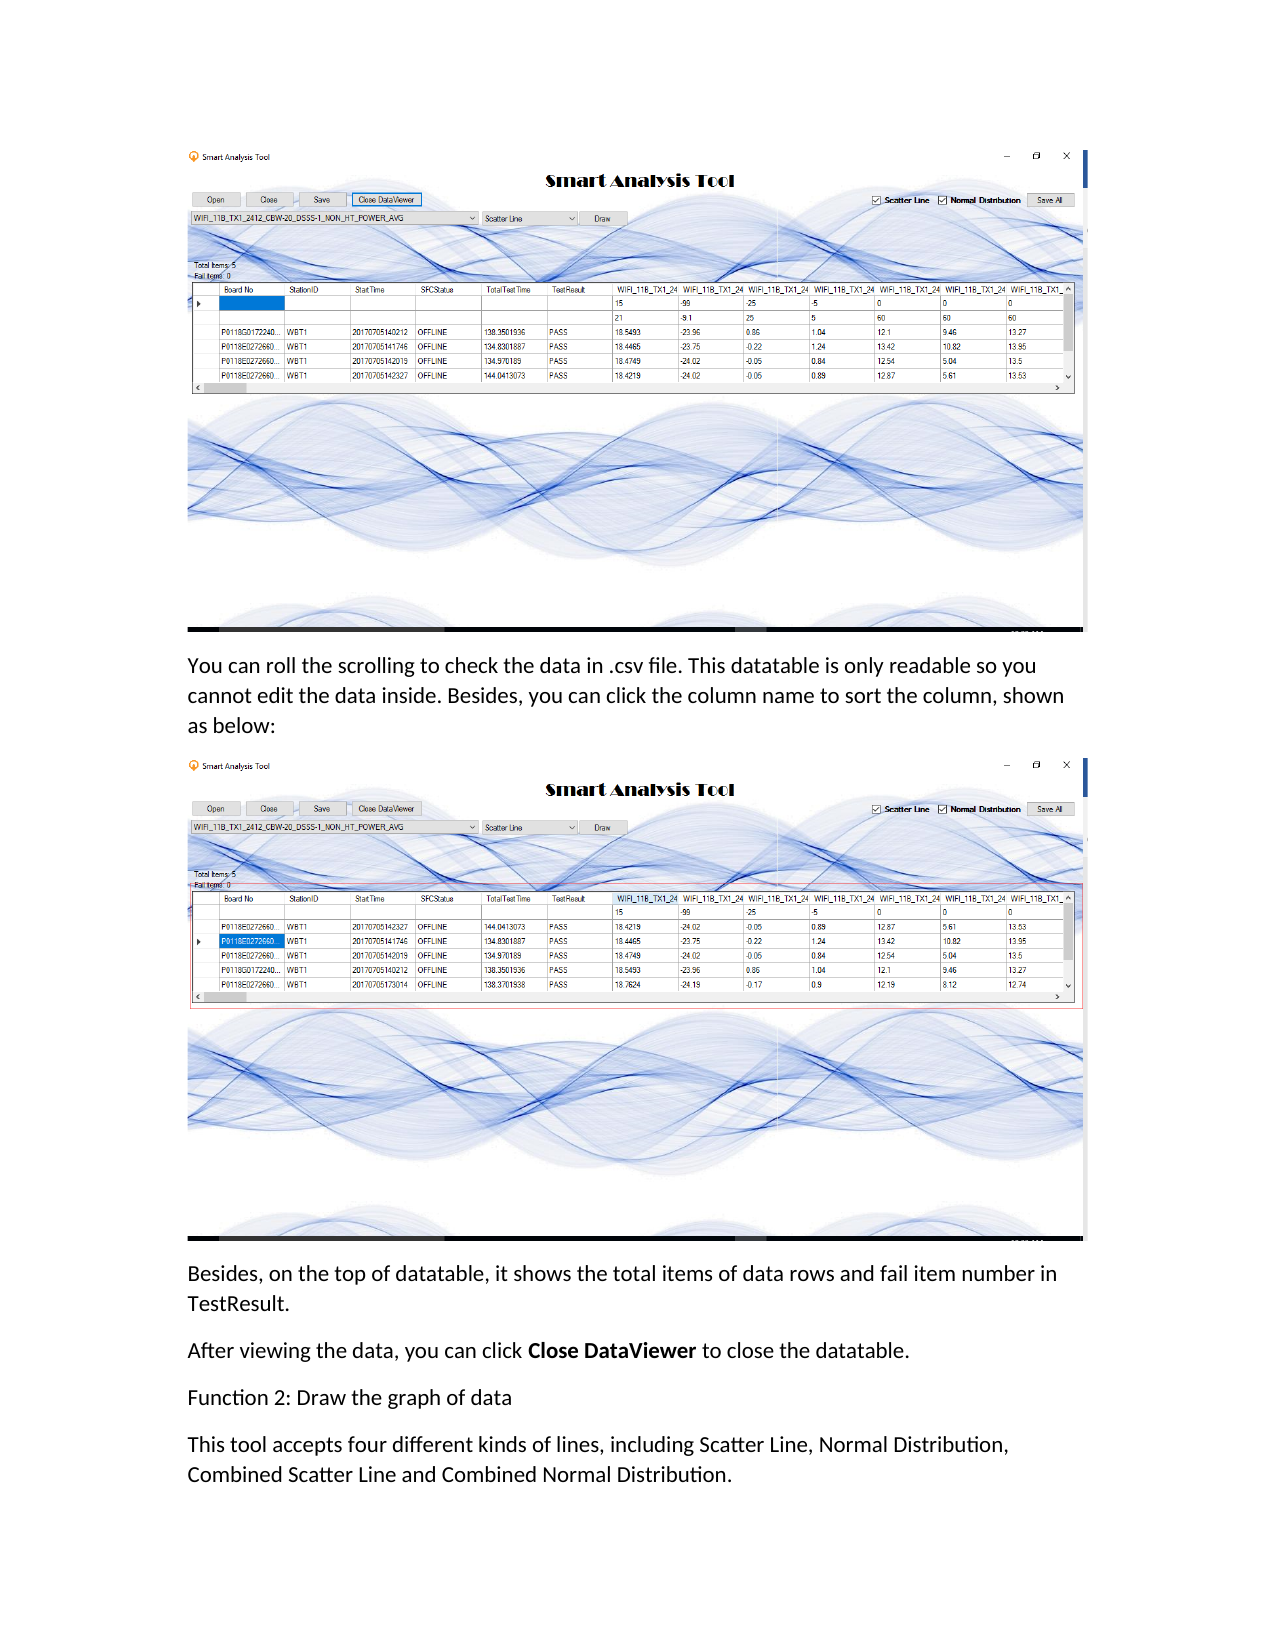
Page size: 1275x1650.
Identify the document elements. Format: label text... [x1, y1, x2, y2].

text Function 2: Draw the graph of data [187, 1383, 1087, 1411]
text Besides, on the top of datatable, it shows the total items of data rows and fail item number in TestResult. [187, 1259, 1087, 1317]
text After viewing the data, you can click Close DataViewer to close the datatable. [187, 1336, 1087, 1364]
text This tool accepts four different kinds of lines, including Scatter Line, Normal Distribution, Combined Scatter Line and Combined Normal Distribution. [187, 1430, 1087, 1488]
picture [187, 150, 1088, 632]
picture [187, 758, 1088, 1241]
text You can roll the scrolling to check the data in .csv file. This datatable is only readable so you cannot edit the data inside. Besides, you can click the column name to sort the column, shown as below: [187, 651, 1087, 739]
